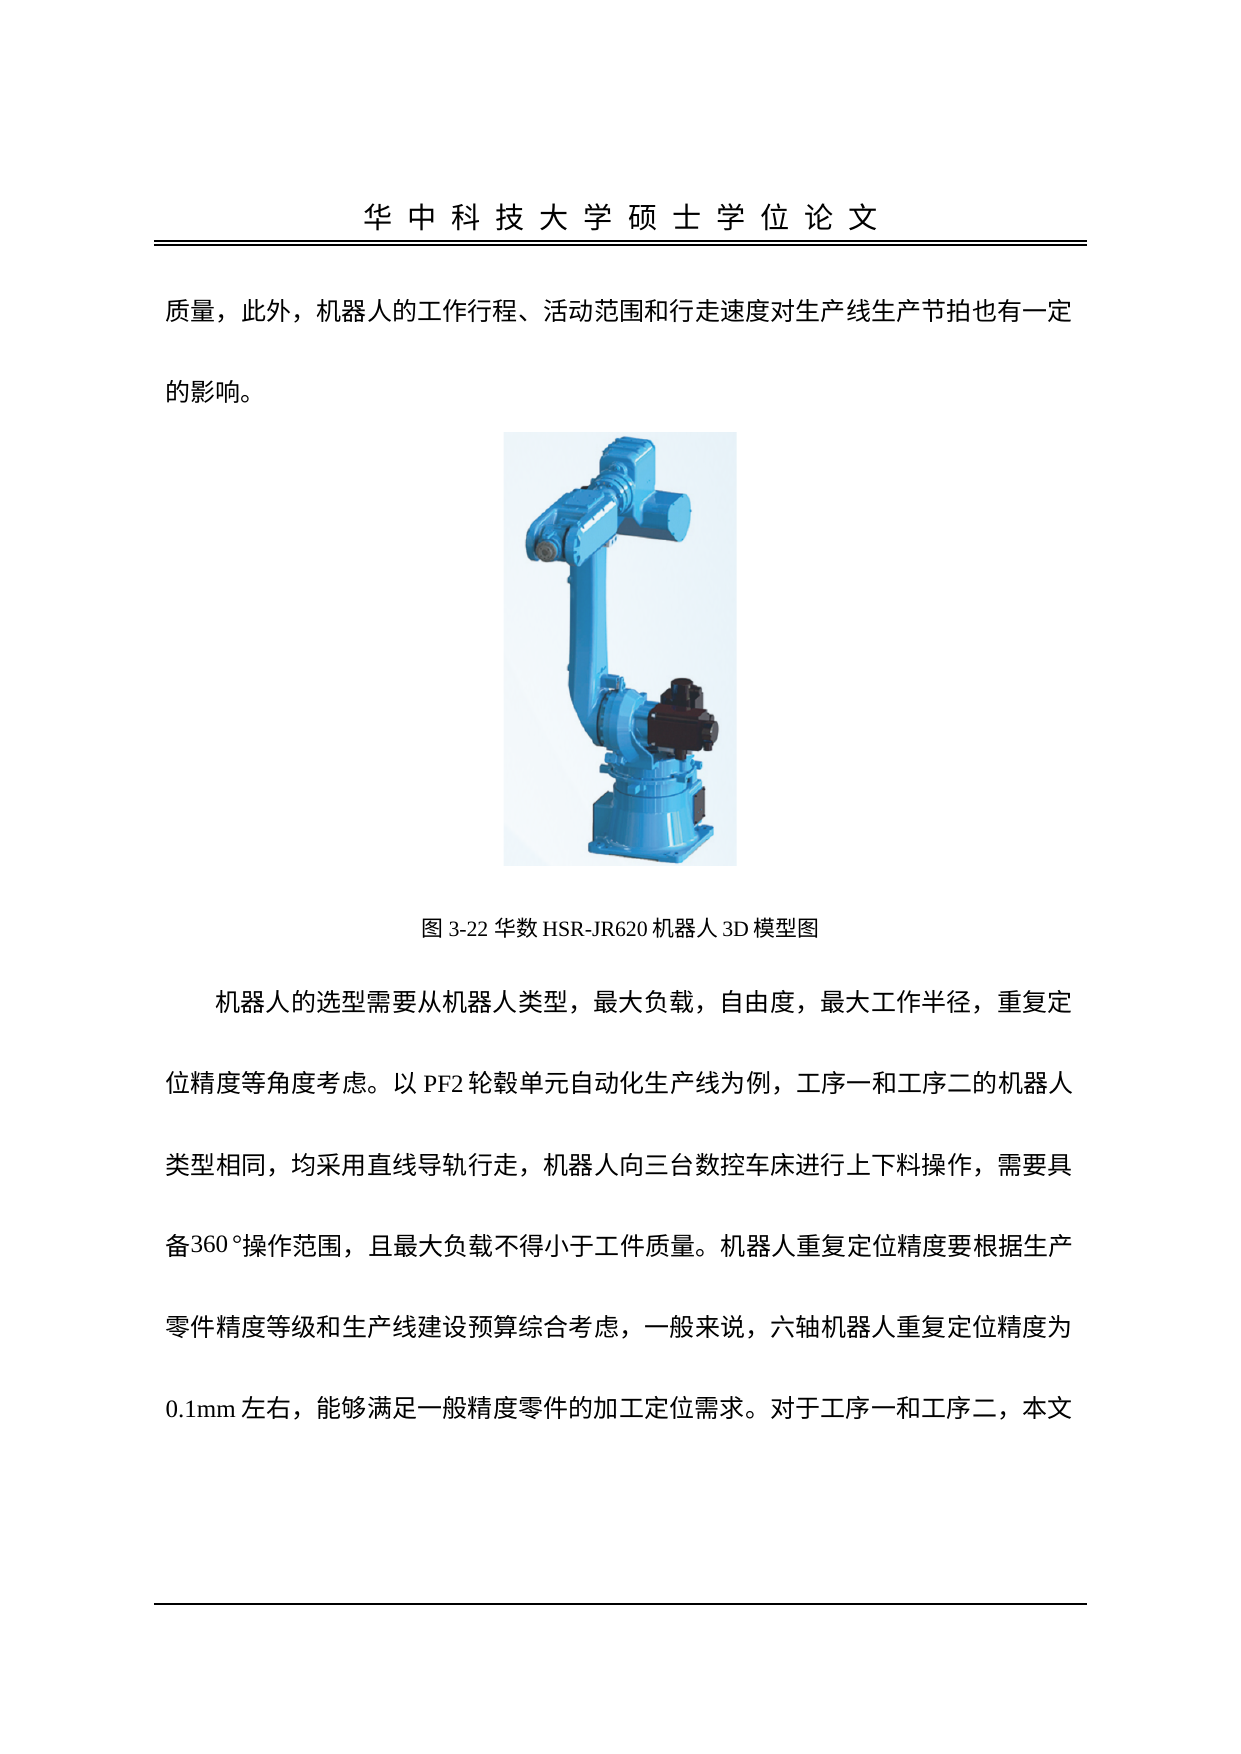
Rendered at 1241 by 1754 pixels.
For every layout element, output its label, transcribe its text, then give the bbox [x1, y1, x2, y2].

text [165, 968, 1075, 1439]
picture [503, 432, 737, 866]
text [165, 277, 1075, 423]
